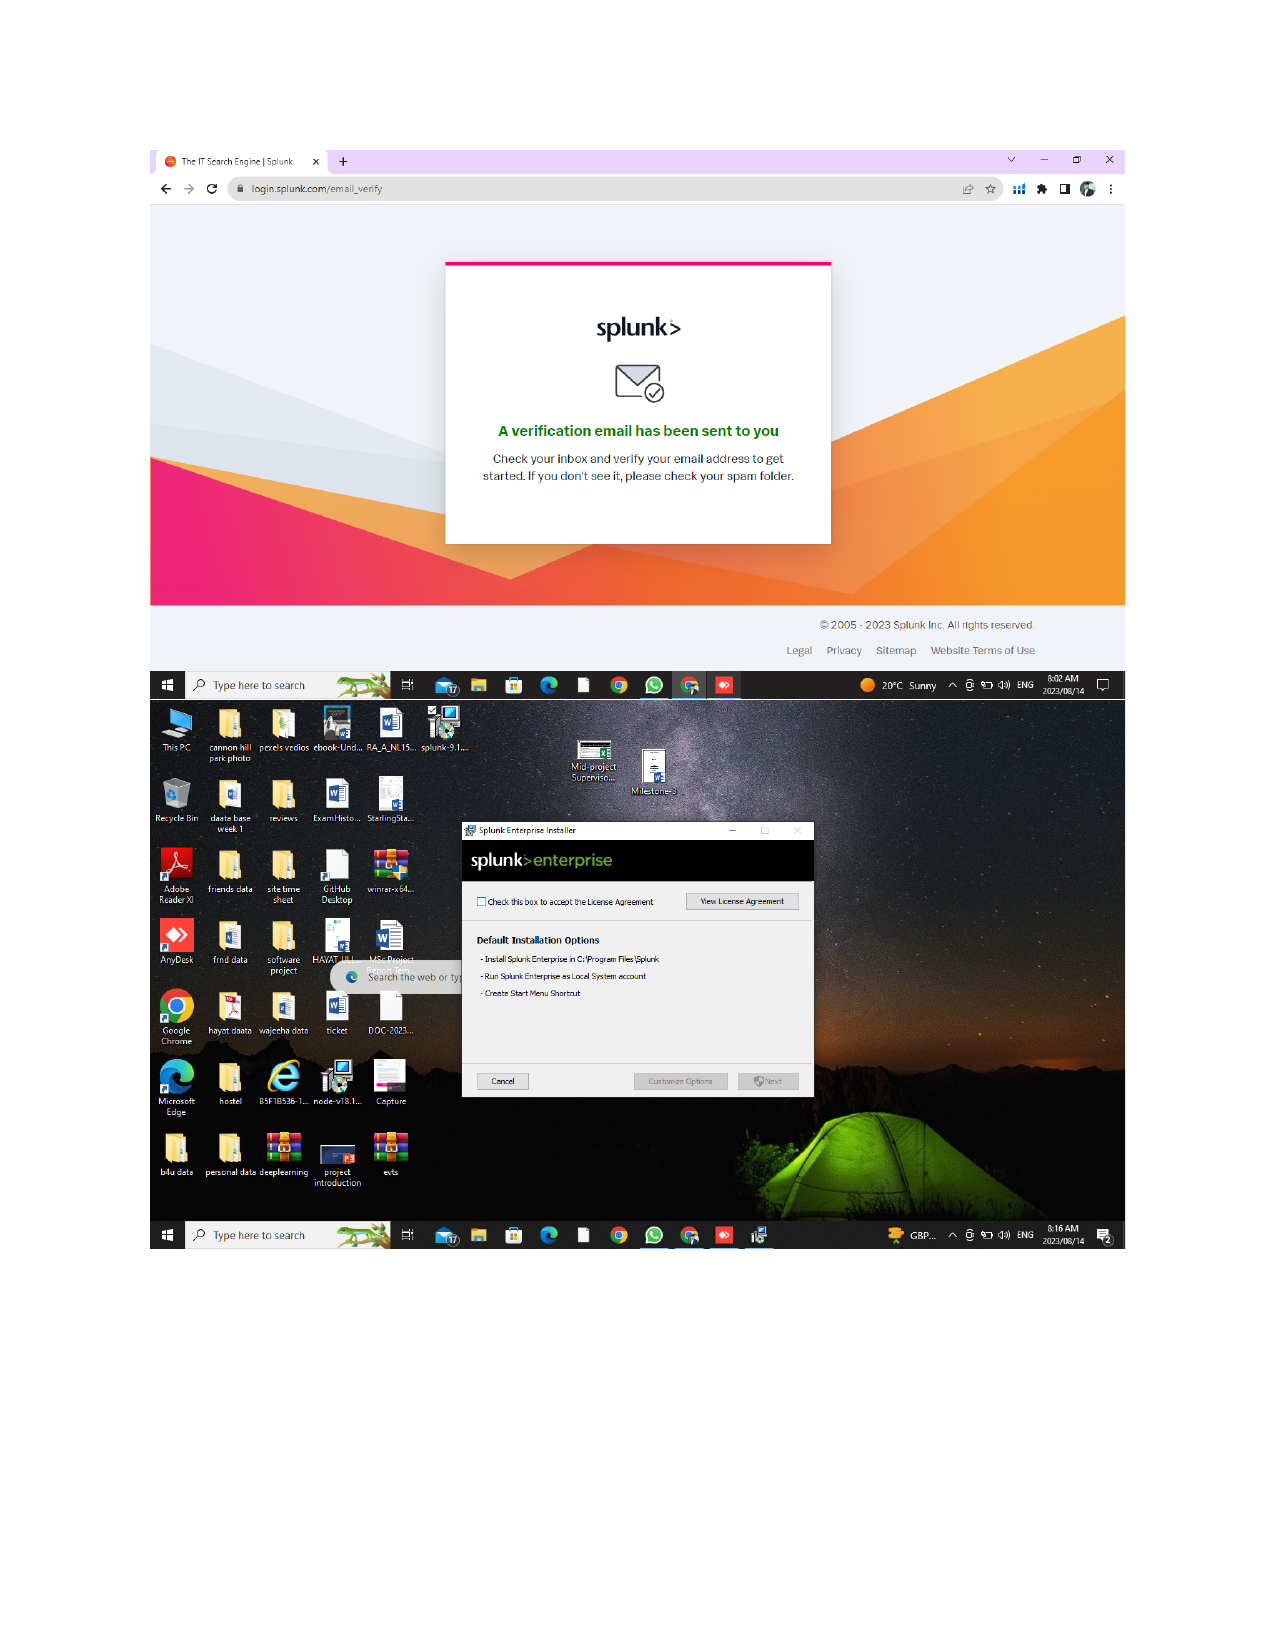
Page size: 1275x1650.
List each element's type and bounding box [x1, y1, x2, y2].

picture [150, 700, 1125, 1249]
picture [150, 150, 1125, 699]
